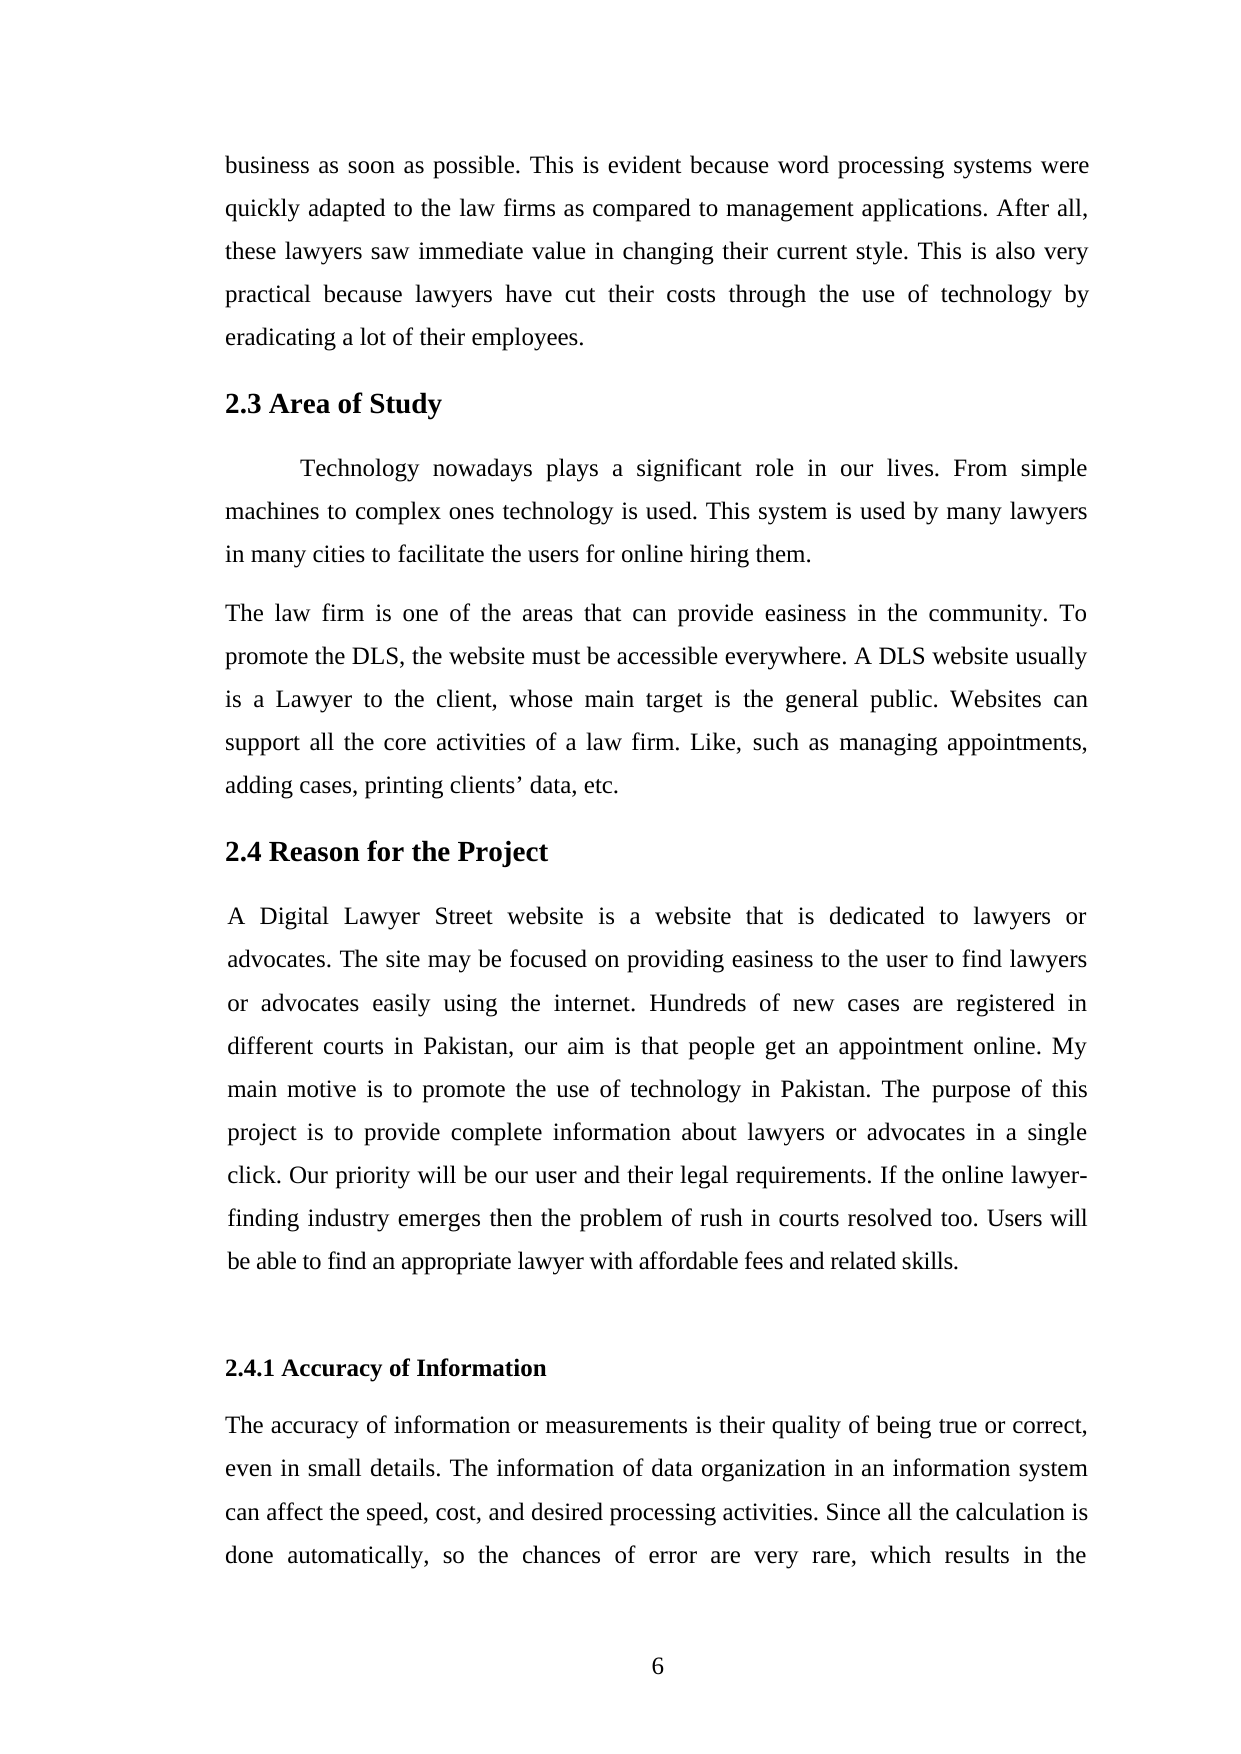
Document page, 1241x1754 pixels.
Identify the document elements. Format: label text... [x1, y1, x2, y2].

subtitle 2.4 Reason for the Project [225, 834, 1090, 868]
subtitle 2.4.1 Accuracy of Information [225, 1353, 1090, 1382]
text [225, 1410, 1088, 1568]
text A Digital Lawyer Street website is a website that is dedicated to lawyers or advocates. The site may be focused on providing easiness to the user to find lawyers or advocates easily using the internet. Hundreds of new cases are registered in different courts in Pakistan, our aim is that people get an appointment online. My main motive is to promote the use of technology in Pakistan. The purpose of this project is to provide complete information about lawyers or advocates in a single click. Our priority will be our user and their legal requirements. If the online lawyer-finding industry emerges then the problem of rush in courts resolved too. Users will be able to find an appropriate lawyer with affordable fees and related skills. [227, 901, 1088, 1275]
text The law firm is one of the areas that can provide easiness in the community. To promote the DLS, the website must be accessible everywhere. A DLS website usually is a Lawyer to the client, whose main target is the general public. Websites can support all the core activities of a law firm. Like, such as managing appointments, adding cases, printing clients’ data, etc. [225, 598, 1088, 799]
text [225, 150, 1090, 351]
text Technology nowadays plays a significant role in our lives. From simple machines to complex ones technology is used. This system is used by many lawyers in many cities to facilitate the users for online hiring them. [225, 453, 1088, 568]
subtitle 2.3 Area of Study [225, 386, 1090, 420]
